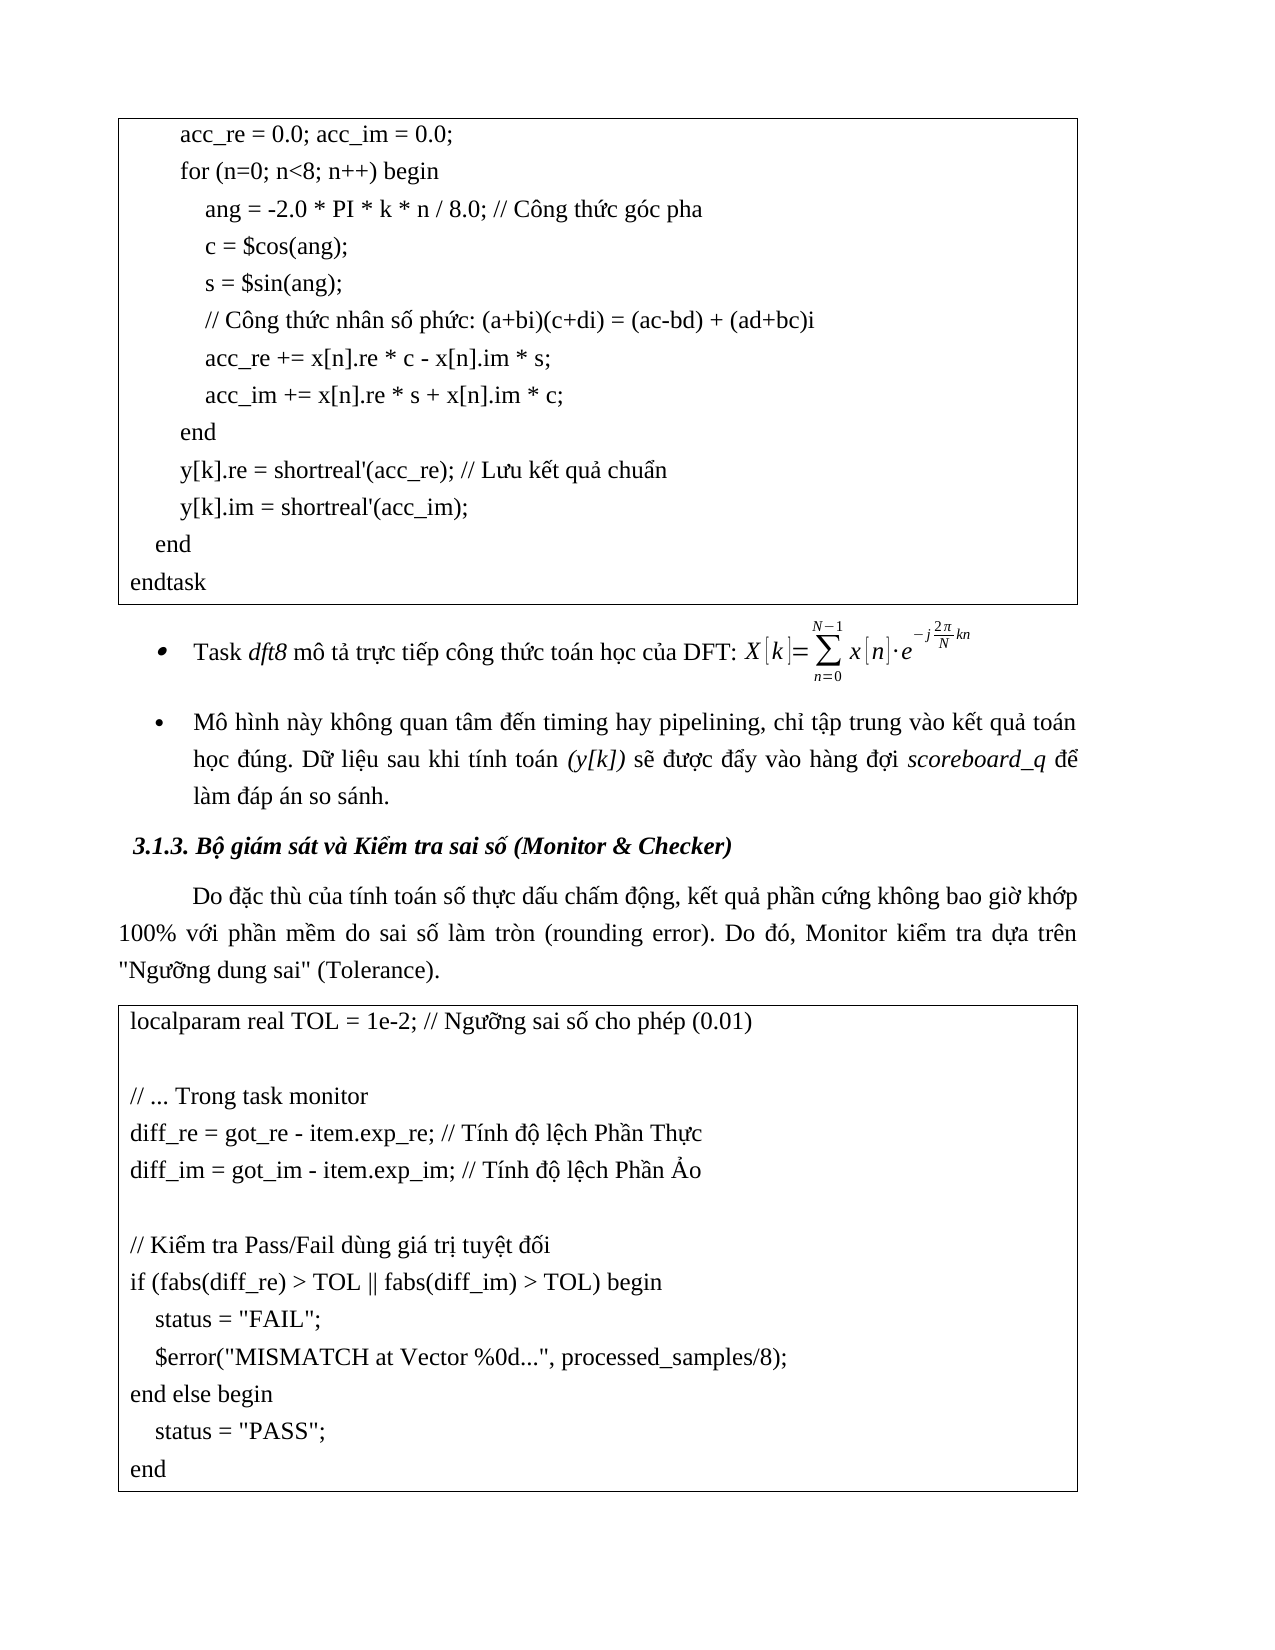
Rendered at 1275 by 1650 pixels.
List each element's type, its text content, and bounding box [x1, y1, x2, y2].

text Do đặc thù của tính toán số thực dấu chấm động, kết quả phần cứng không bao giờ khớp 100% với phần mềm do sai số làm tròn (rounding error). Do đó, Monitor kiểm tra dựa trên "Ngưỡng dung sai" (Tolerance). [118, 881, 1078, 984]
list Task dft8 mô tả trực tiếp công thức toán học của DFT: [156, 617, 1078, 686]
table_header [119, 119, 1077, 604]
list Mô hình này không quan tâm đến timing hay pipelining, chỉ tập trung vào kết quả toán học đúng. Dữ liệu sau khi tính toán (y[k]) sẽ được đẩy vào hàng đợi scoreboard_q để làm đáp án so sánh. [156, 707, 1078, 810]
table_header localparam real TOL = 1e-2; // Ngưỡng sai số cho phép (0.01) // ... Trong task monitor diff_re = got_re - item.exp_re; // Tính độ lệch Phần Thực diff_im = got_im - item.exp_im; // Tính độ lệch Phần Ảo // Kiểm tra Pass/Fail dùng giá trị tuyệt đối if (fabs(diff_re) > TOL || fabs(diff_im) > TOL) begin status = "FAIL"; $error("MISMATCH at Vector %0d...", processed_samples/8); end else begin status = "PASS"; end [119, 1006, 1077, 1491]
subtitle 3.1.3. Bộ giám sát và Kiểm tra sai số (Monitor & Checker) [133, 831, 1078, 860]
